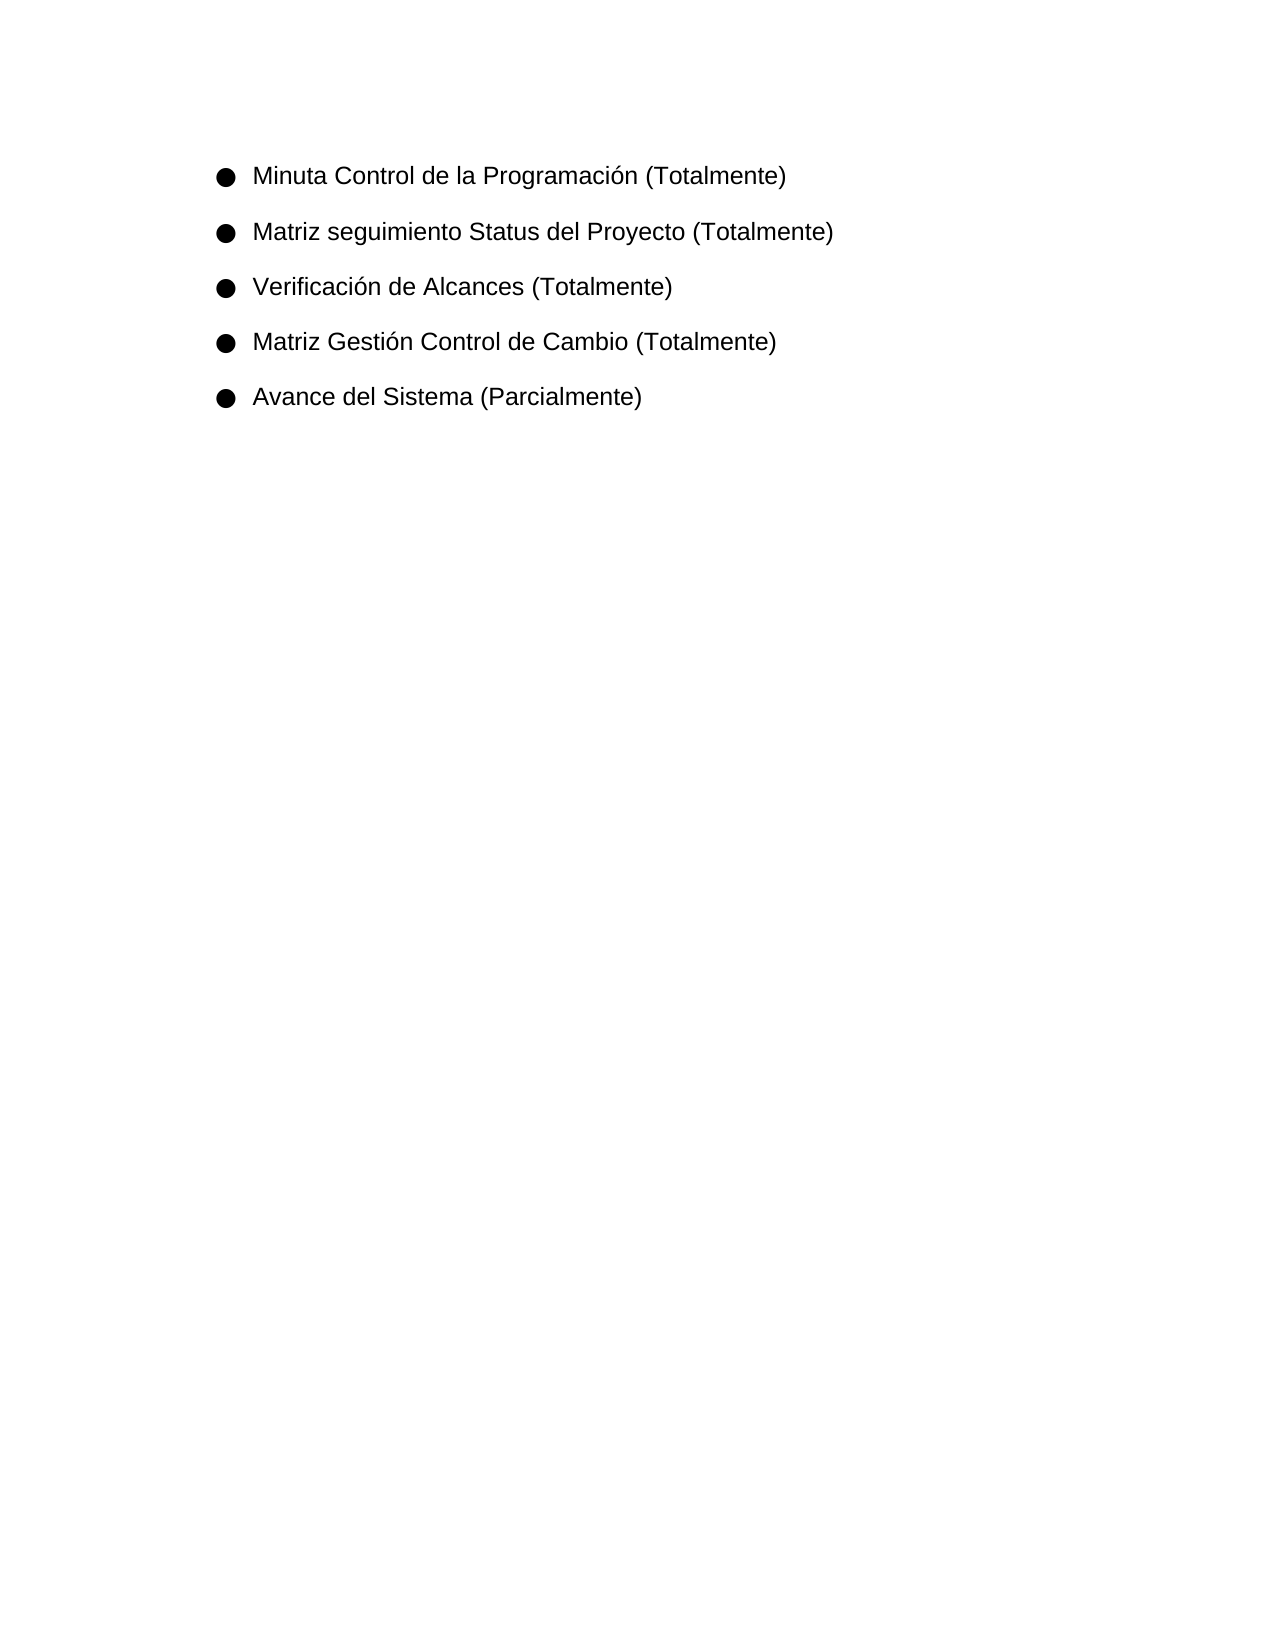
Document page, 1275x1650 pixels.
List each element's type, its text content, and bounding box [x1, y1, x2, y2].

list Verificación de Alcances (Totalmente) [215, 258, 1098, 309]
list Minuta Control de la Programación (Totalmente) [215, 148, 1098, 199]
list Matriz Gestión Control de Cambio (Totalmente) [215, 313, 1098, 365]
list Matriz seguimiento Status del Proyecto (Totalmente) [215, 203, 1098, 254]
list Avance del Sistema (Parcialmente) [215, 369, 1098, 420]
